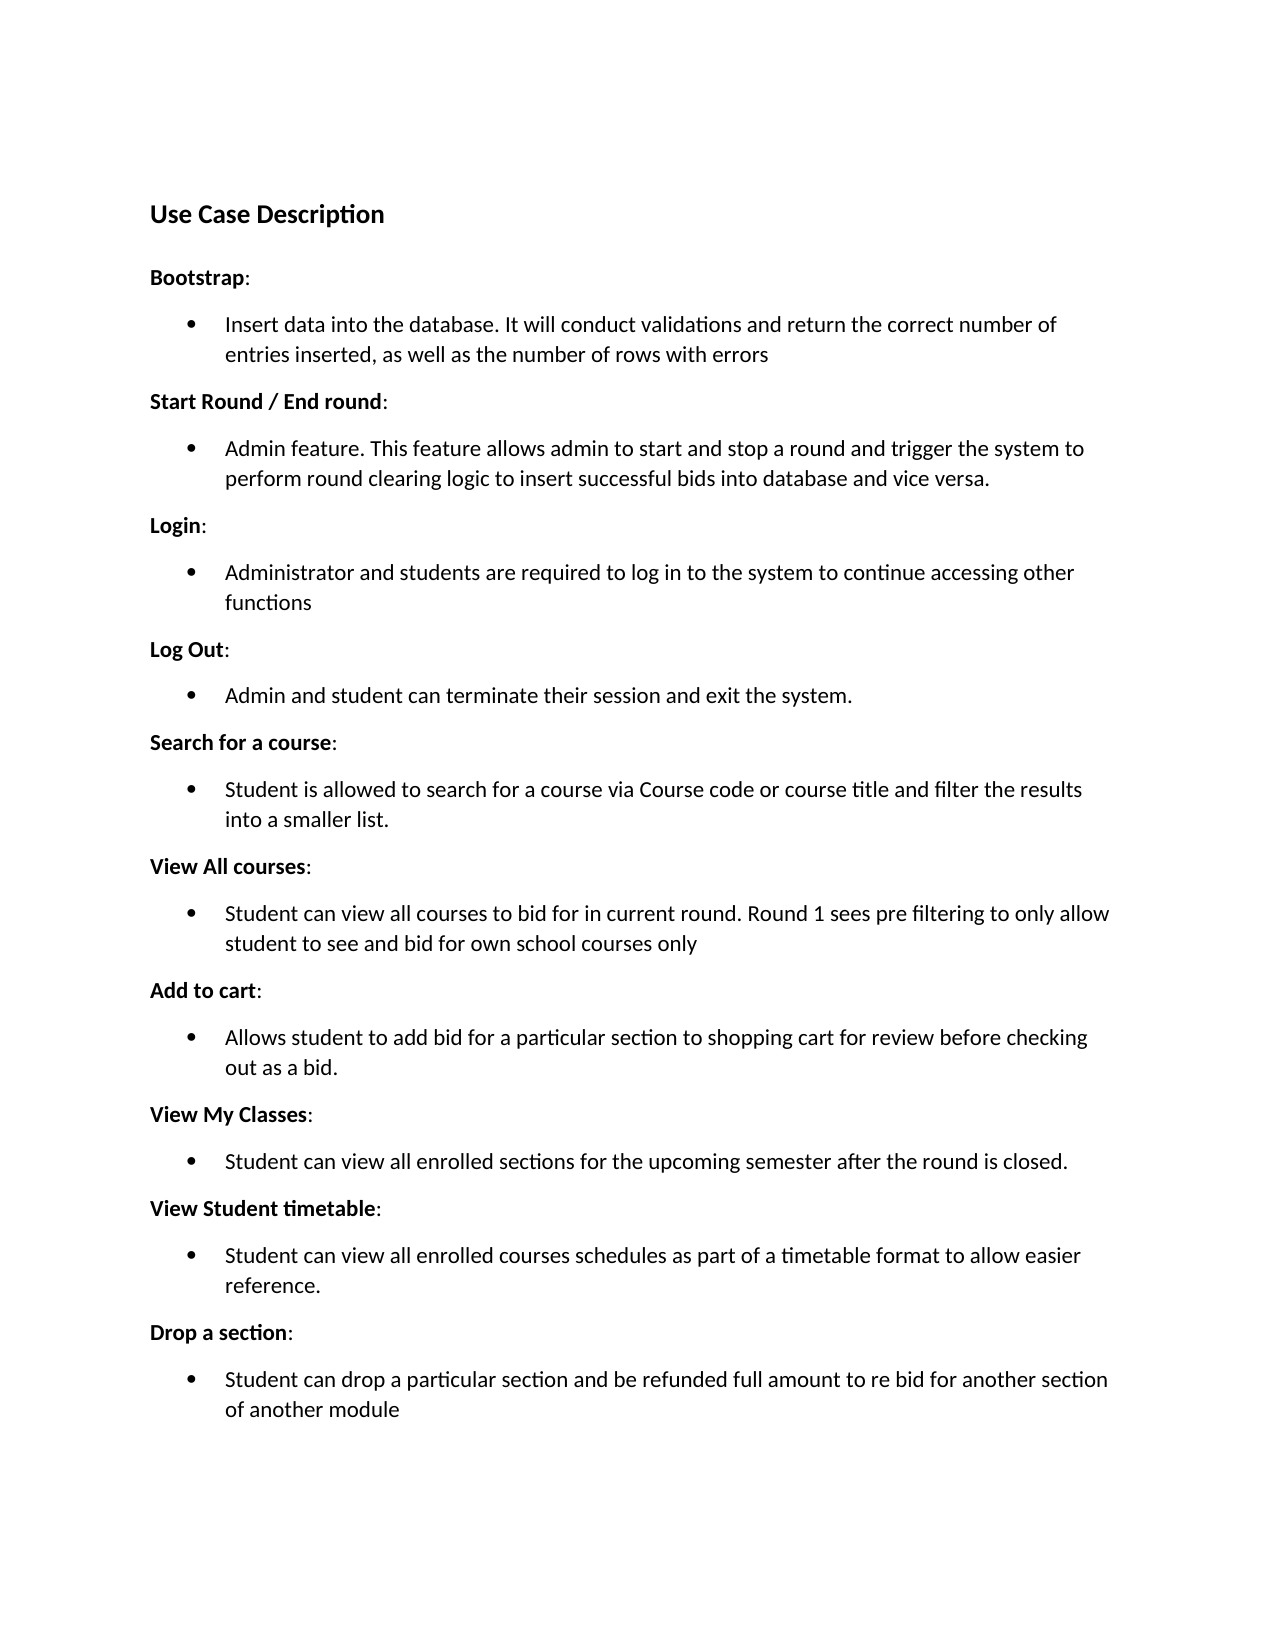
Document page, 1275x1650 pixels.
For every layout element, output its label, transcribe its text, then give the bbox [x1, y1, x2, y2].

text View Student timetable: [150, 1194, 1125, 1222]
list Admin and student can terminate their session and exit the system. [187, 682, 1125, 710]
text View My Classes: [150, 1100, 1125, 1128]
list Student can view all enrolled sections for the upcoming semester after the round is closed. [187, 1147, 1125, 1175]
list Insert data into the database. It will conduct validations and return the correct number of entries inserted, as well as the number of rows with errors [187, 310, 1125, 368]
text Use Case Description [150, 197, 1125, 230]
text Log Out: [150, 635, 1125, 663]
list Student can view all courses to bid for in current round. Round 1 sees pre filtering to only allow student to see and bid for own school courses only [187, 899, 1125, 958]
list Administrator and students are required to log in to the system to continue accessing other functions [187, 558, 1125, 616]
text Bootstrap: [150, 263, 1125, 291]
text Search for a course: [150, 728, 1125, 757]
text Drop a section: [150, 1318, 1125, 1346]
text Add to cart: [150, 976, 1125, 1004]
text Login: [150, 511, 1125, 539]
list Allows student to add bid for a particular section to shopping cart for review before checking out as a bid. [187, 1023, 1125, 1082]
text View All courses: [150, 852, 1125, 881]
text Start Round / End round: [150, 387, 1125, 415]
list Student can drop a particular section and be refunded full amount to re bid for another section of another module [187, 1365, 1125, 1423]
list Student is allowed to search for a course via Course code or course title and filter the results into a smaller list. [187, 775, 1125, 834]
list Admin feature. This feature allows admin to start and stop a round and trigger the system to perform round clearing logic to insert successful bids into database and vice versa. [187, 434, 1125, 492]
list Student can view all enrolled courses schedules as part of a timetable format to allow easier reference. [187, 1241, 1125, 1299]
